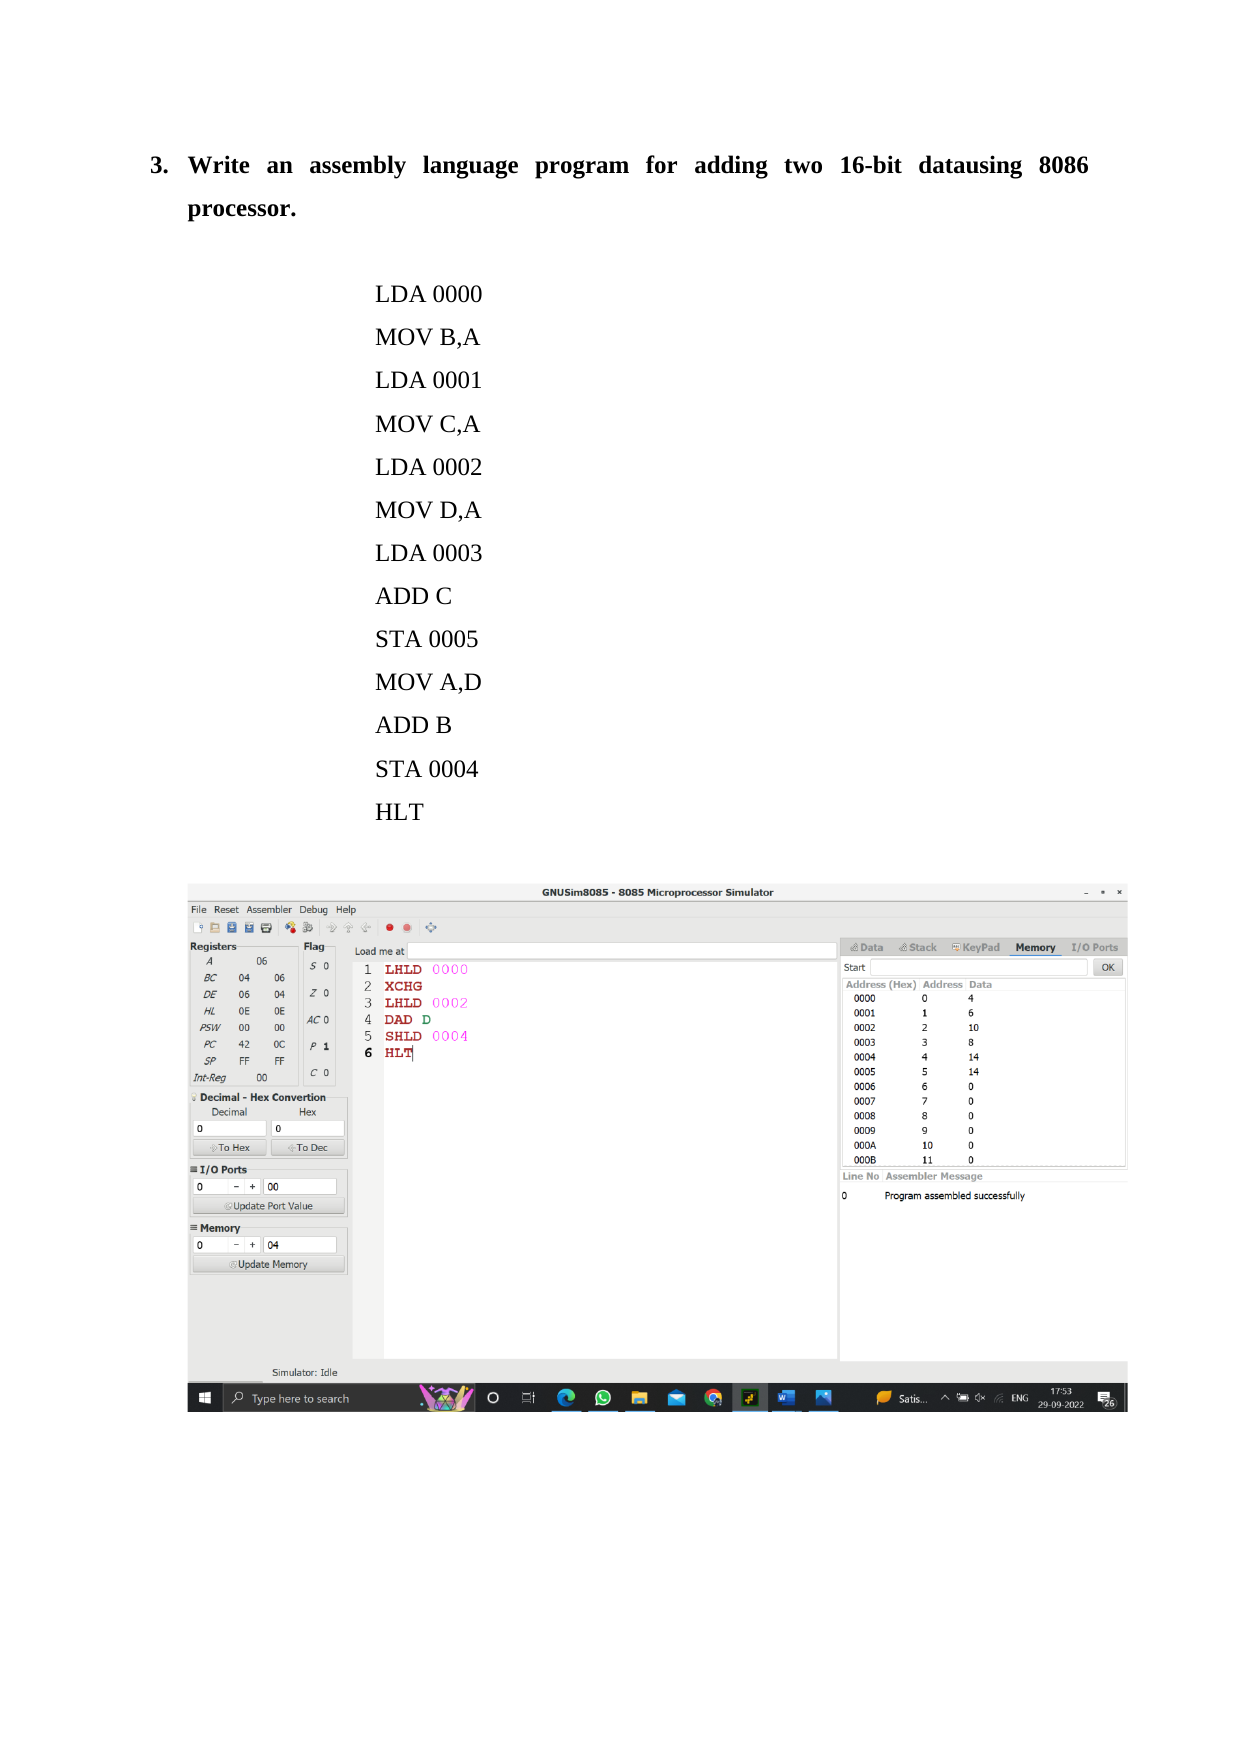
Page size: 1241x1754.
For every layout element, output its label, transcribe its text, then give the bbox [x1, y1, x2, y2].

list MOV A,D [375, 667, 1090, 696]
list LDA 0003 [375, 538, 1090, 567]
picture [187, 883, 1128, 1412]
list Write an assembly language program for adding two 16-bit datausing 8086 processor. [150, 150, 1090, 222]
list LDA 0002 [375, 452, 1090, 481]
list ADD C [375, 581, 1090, 610]
list MOV C,A [375, 409, 1090, 437]
list STA 0005 [375, 624, 1090, 653]
list HLT [375, 797, 1090, 826]
list MOV B,A [375, 322, 1090, 351]
list LDA 0001 [375, 366, 1090, 394]
list STA 0004 [375, 754, 1090, 782]
list ADD B [375, 711, 1090, 739]
list LDA 0000 [375, 279, 1090, 308]
list MOV D,A [375, 495, 1090, 524]
